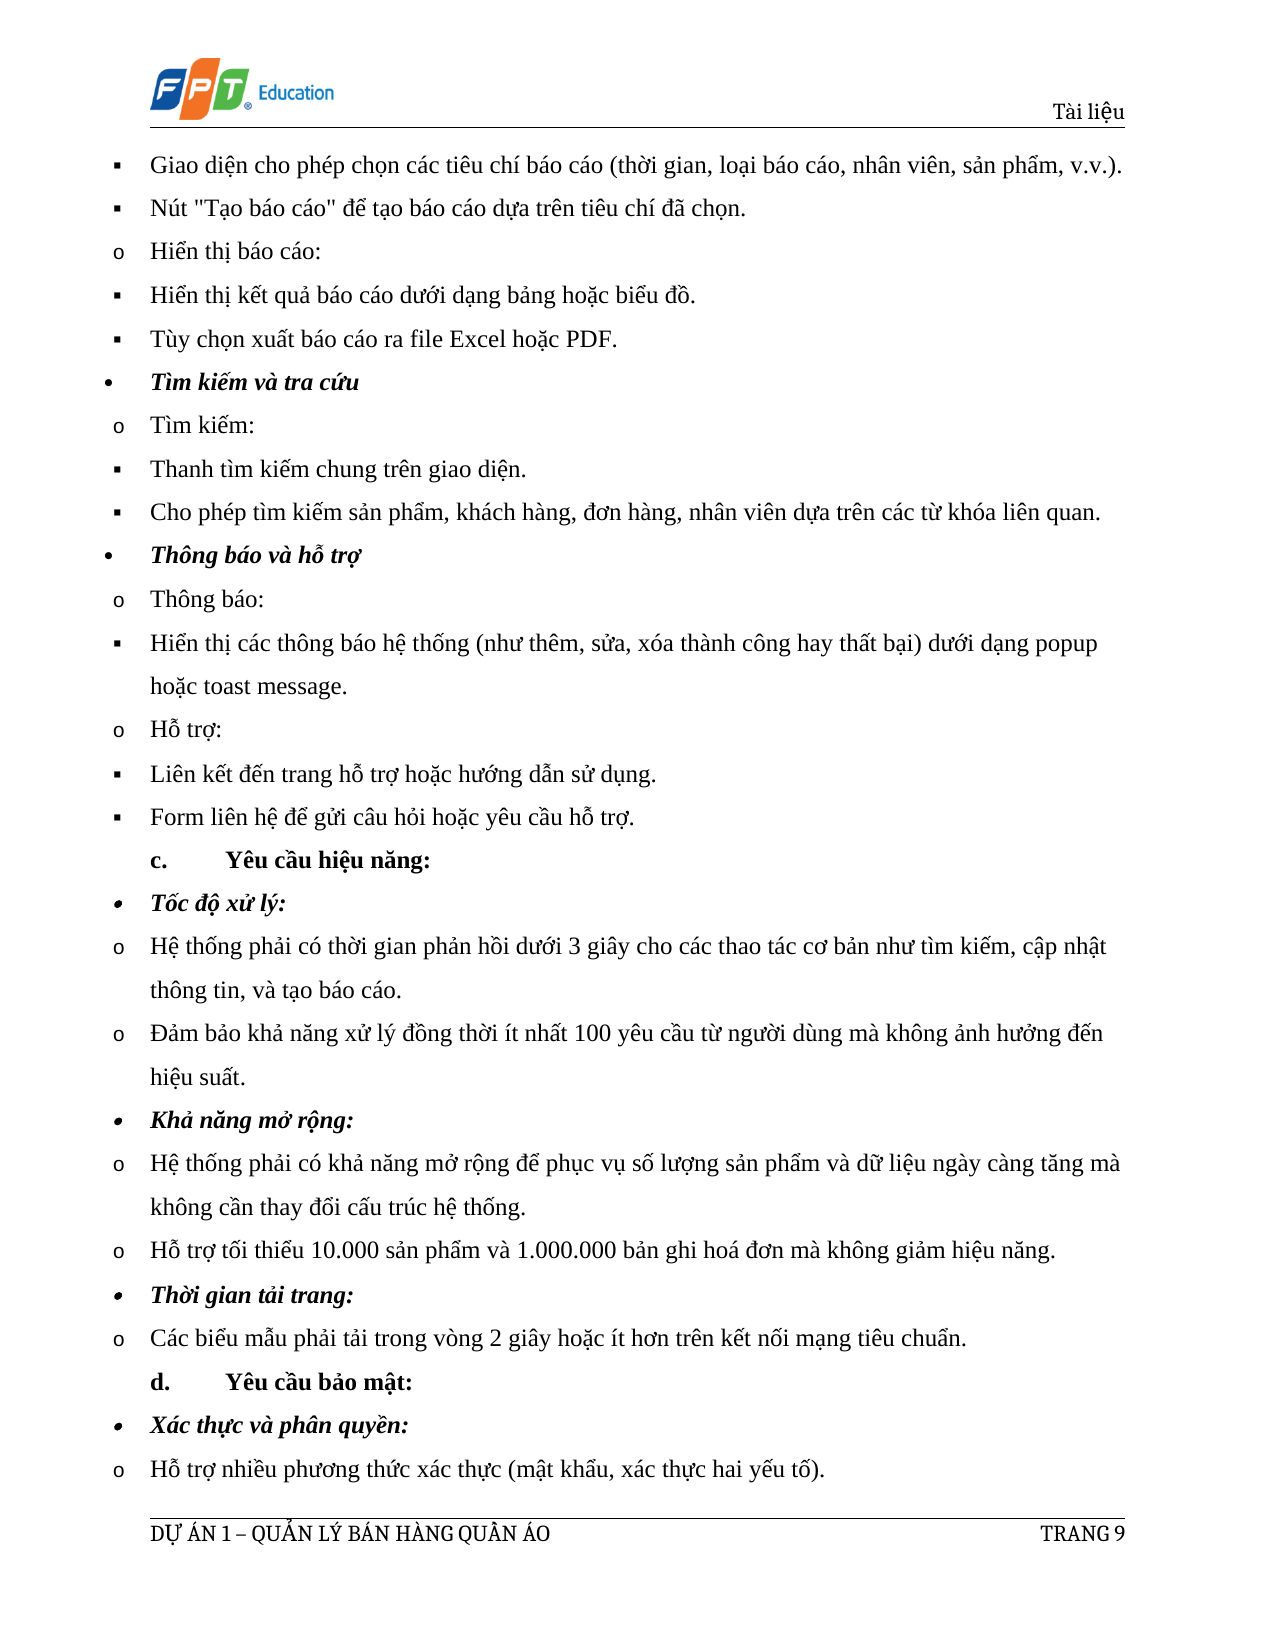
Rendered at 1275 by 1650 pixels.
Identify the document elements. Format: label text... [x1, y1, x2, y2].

list Yêu cầu bảo mật: [150, 1367, 1125, 1396]
list Hỗ trợ: [112, 714, 1125, 744]
list Thời gian tải trang: [112, 1280, 1125, 1309]
picture [150, 58, 336, 120]
subtitle Thông báo và hỗ trợ [105, 541, 1125, 569]
list Liên kết đến trang hỗ trợ hoặc hướng dẫn sử dụng. [112, 759, 1125, 787]
list Hiển thị các thông báo hệ thống (như thêm, sửa, xóa thành công hay thất bại) dưới dạng popup hoặc toast message. [112, 628, 1125, 700]
list Hỗ trợ nhiều phương thức xác thực (mật khẩu, xác thực hai yếu tố). [112, 1454, 1125, 1483]
list Tùy chọn xuất báo cáo ra file Excel hoặc PDF. [112, 324, 1125, 352]
list Nút "Tạo báo cáo" để tạo báo cáo dựa trên tiêu chí đã chọn. [112, 193, 1125, 222]
list Tìm kiếm: [112, 410, 1125, 439]
list Hệ thống phải có khả năng mở rộng để phục vụ số lượng sản phẩm và dữ liệu ngày càng tăng mà không cần thay đổi cấu trúc hệ thống. [112, 1148, 1125, 1221]
list Hỗ trợ tối thiểu 10.000 sản phẩm và 1.000.000 bản ghi hoá đơn mà không giảm hiệu năng. [112, 1236, 1125, 1265]
list Giao diện cho phép chọn các tiêu chí báo cáo (thời gian, loại báo cáo, nhân viên, sản phẩm, v.v.). [112, 150, 1125, 179]
list Thông báo: [112, 584, 1125, 613]
list Tốc độ xử lý: [112, 888, 1125, 917]
list Các biểu mẫu phải tải trong vòng 2 giây hoặc ít hơn trên kết nối mạng tiêu chuẩn. [112, 1323, 1125, 1353]
subtitle Tìm kiếm và tra cứu [105, 367, 1125, 396]
list Đảm bảo khả năng xử lý đồng thời ít nhất 100 yêu cầu từ người dùng mà không ảnh hưởng đến hiệu suất. [112, 1018, 1125, 1091]
list Hiển thị báo cáo: [112, 236, 1125, 266]
list Form liên hệ để gửi câu hỏi hoặc yêu cầu hỗ trợ. [112, 802, 1125, 831]
list Hiển thị kết quả báo cáo dưới dạng bảng hoặc biểu đồ. [112, 281, 1125, 309]
list Hệ thống phải có thời gian phản hồi dưới 3 giây cho các thao tác cơ bản như tìm kiếm, cập nhật thông tin, và tạo báo cáo. [112, 931, 1125, 1004]
list Xác thực và phân quyền: [112, 1411, 1125, 1439]
list Thanh tìm kiếm chung trên giao diện. [112, 454, 1125, 483]
list Yêu cầu hiệu năng: [150, 845, 1125, 874]
list Cho phép tìm kiếm sản phẩm, khách hàng, đơn hàng, nhân viên dựa trên các từ khóa liên quan. [112, 497, 1125, 526]
list Khả năng mở rộng: [112, 1105, 1125, 1134]
